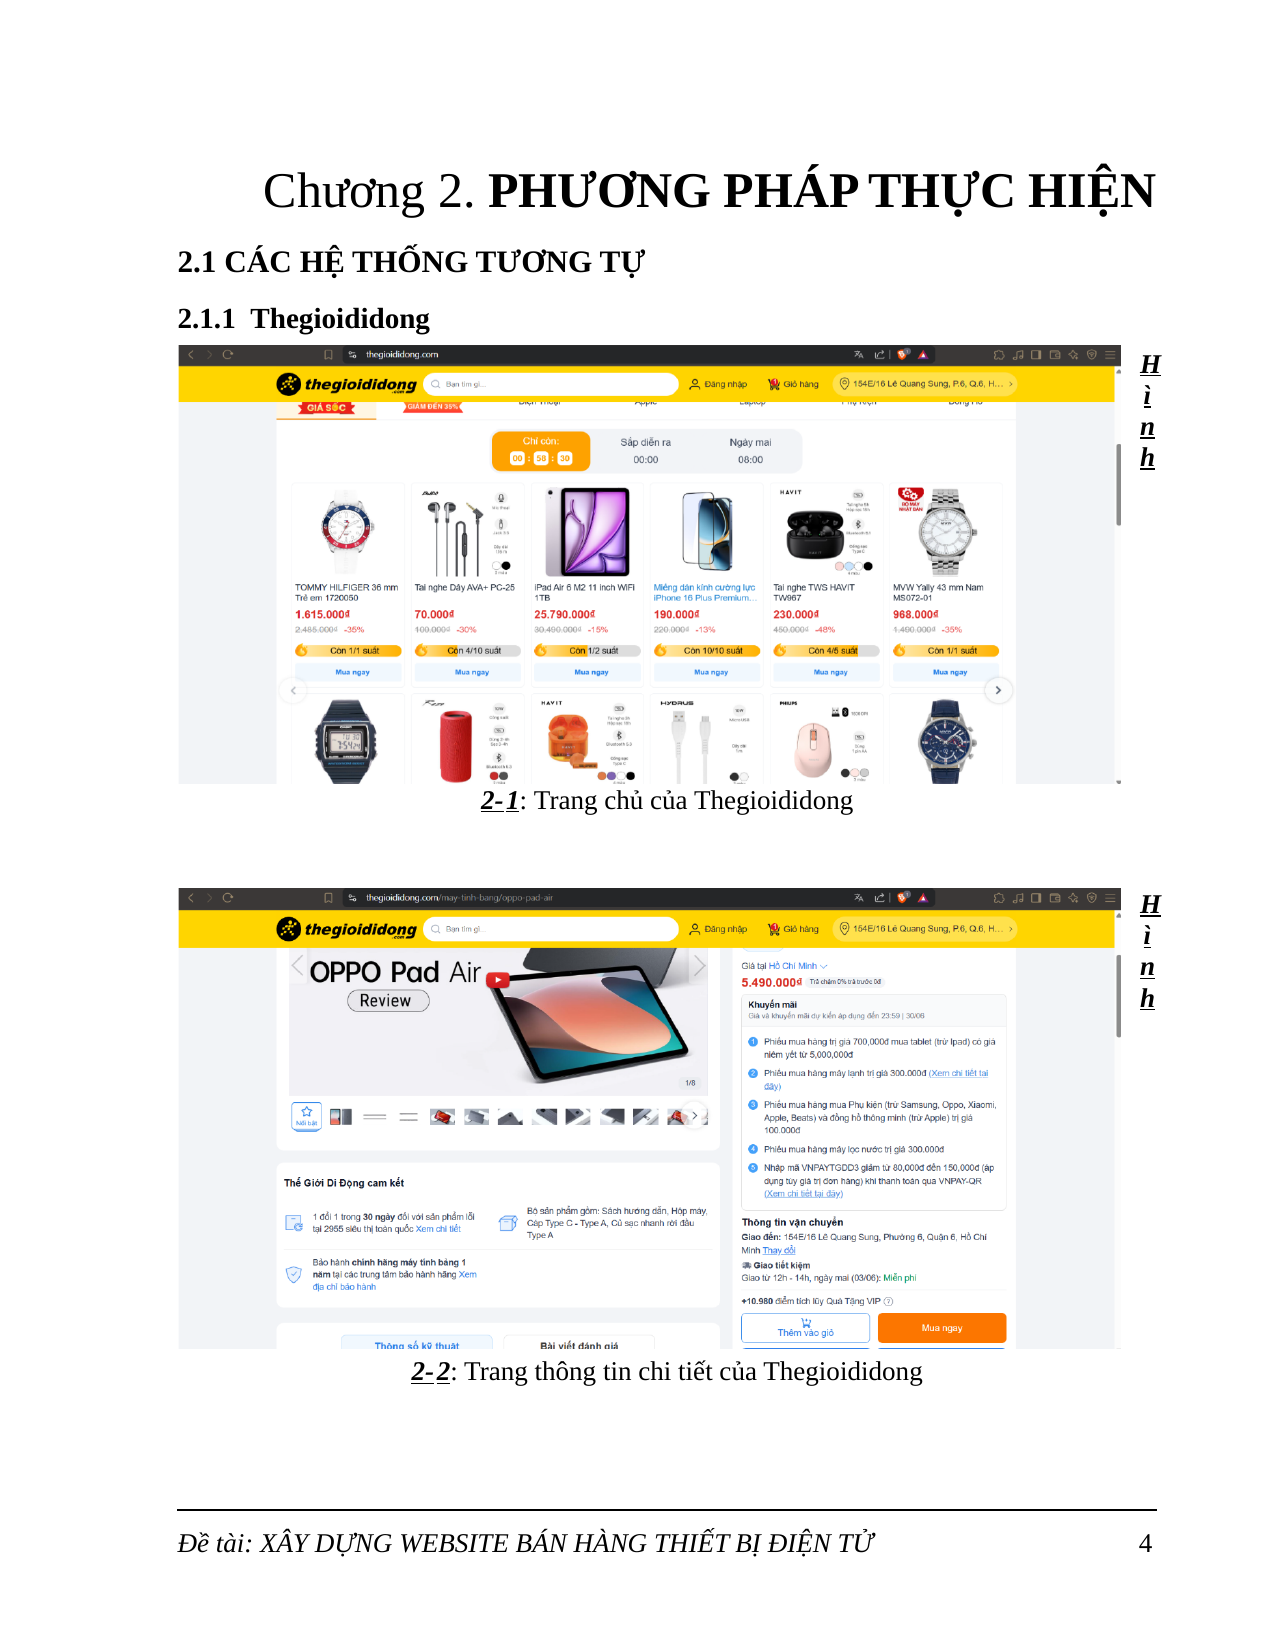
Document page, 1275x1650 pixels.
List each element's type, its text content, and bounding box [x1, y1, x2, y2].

subtitle PHƯƠNG PHÁP THỰC HIỆN [177, 160, 1157, 218]
picture [177, 345, 1121, 782]
picture [177, 888, 1121, 1348]
subtitle Thegioididong [177, 301, 1157, 334]
subtitle CÁC HỆ THỐNG TƯƠNG TỰ [177, 243, 1157, 279]
